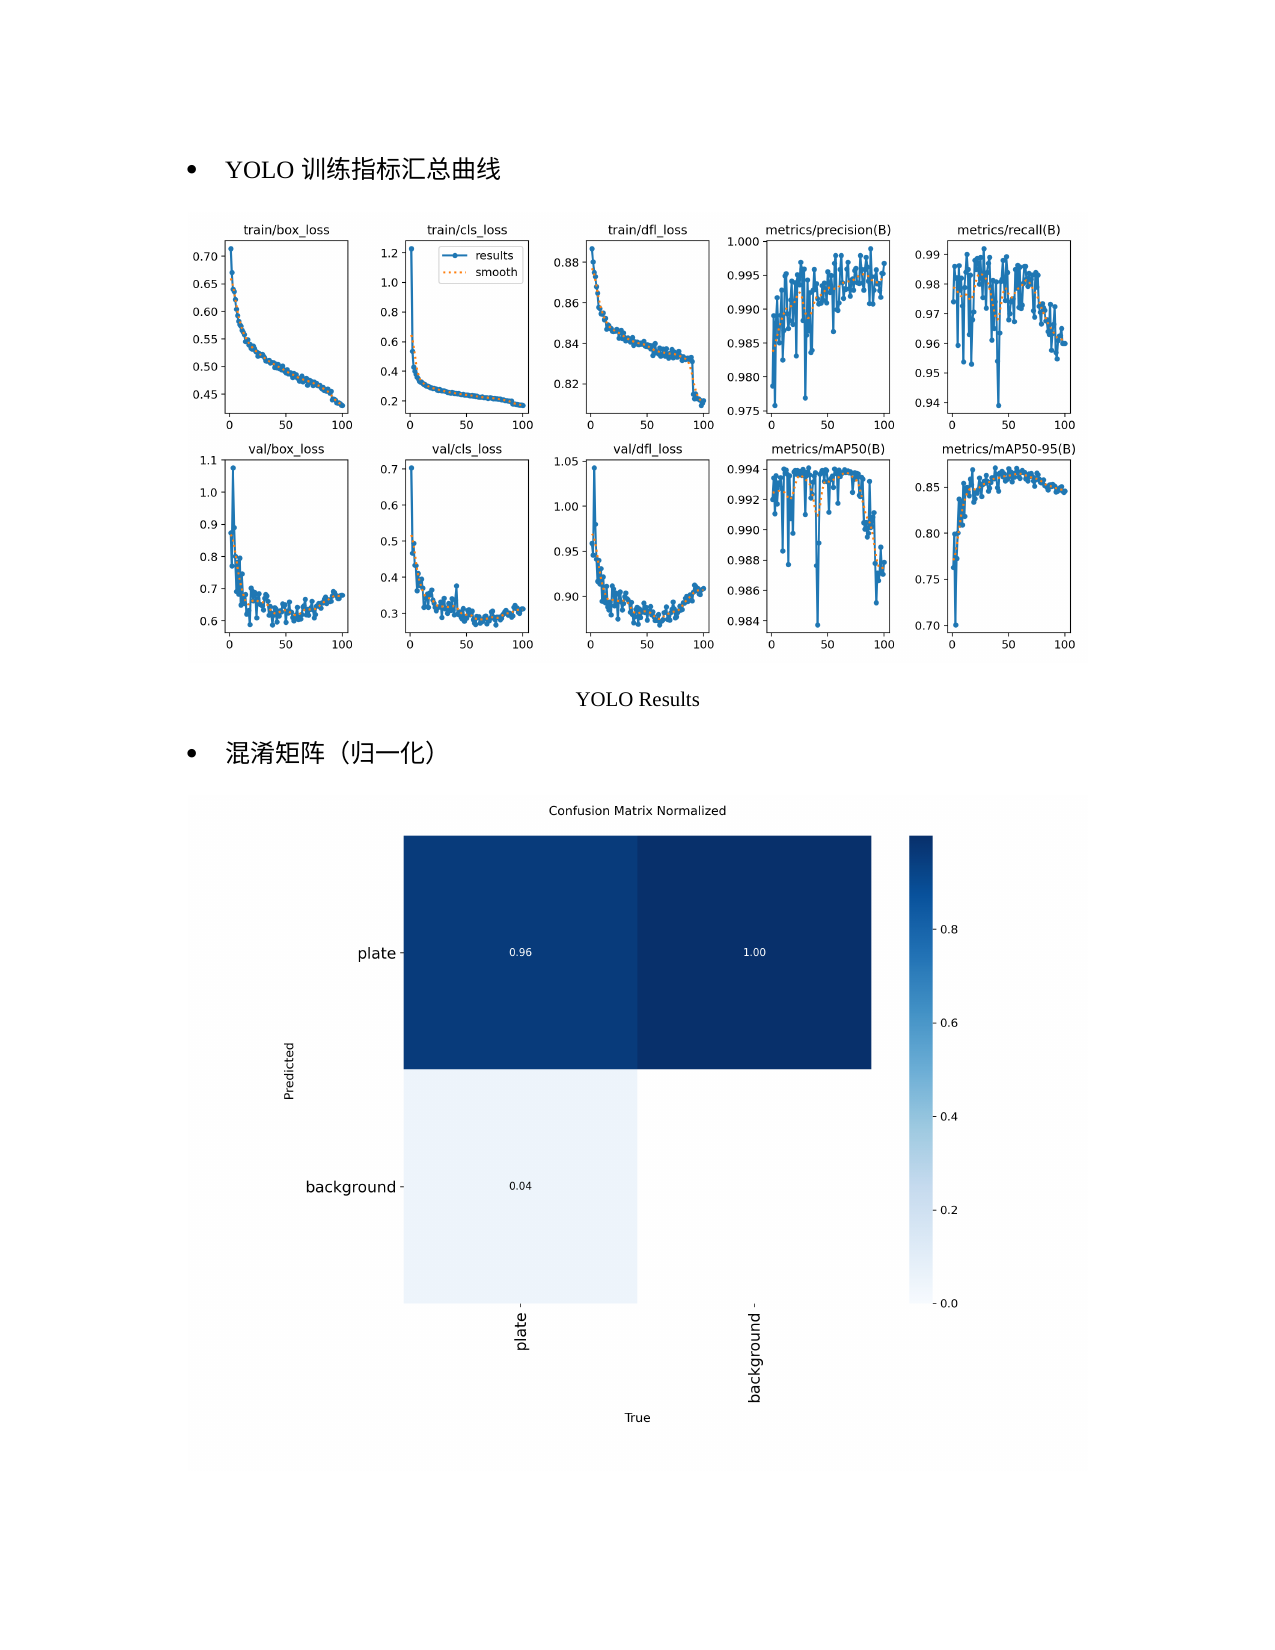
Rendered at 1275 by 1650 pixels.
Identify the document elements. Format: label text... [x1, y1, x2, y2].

picture [187, 212, 1088, 663]
text YOLO Results [187, 687, 1087, 711]
list YOLO 训练指标汇总曲线 [187, 150, 1087, 186]
list 混淆矩阵（归一化） [187, 736, 1087, 770]
picture [187, 795, 1088, 1471]
